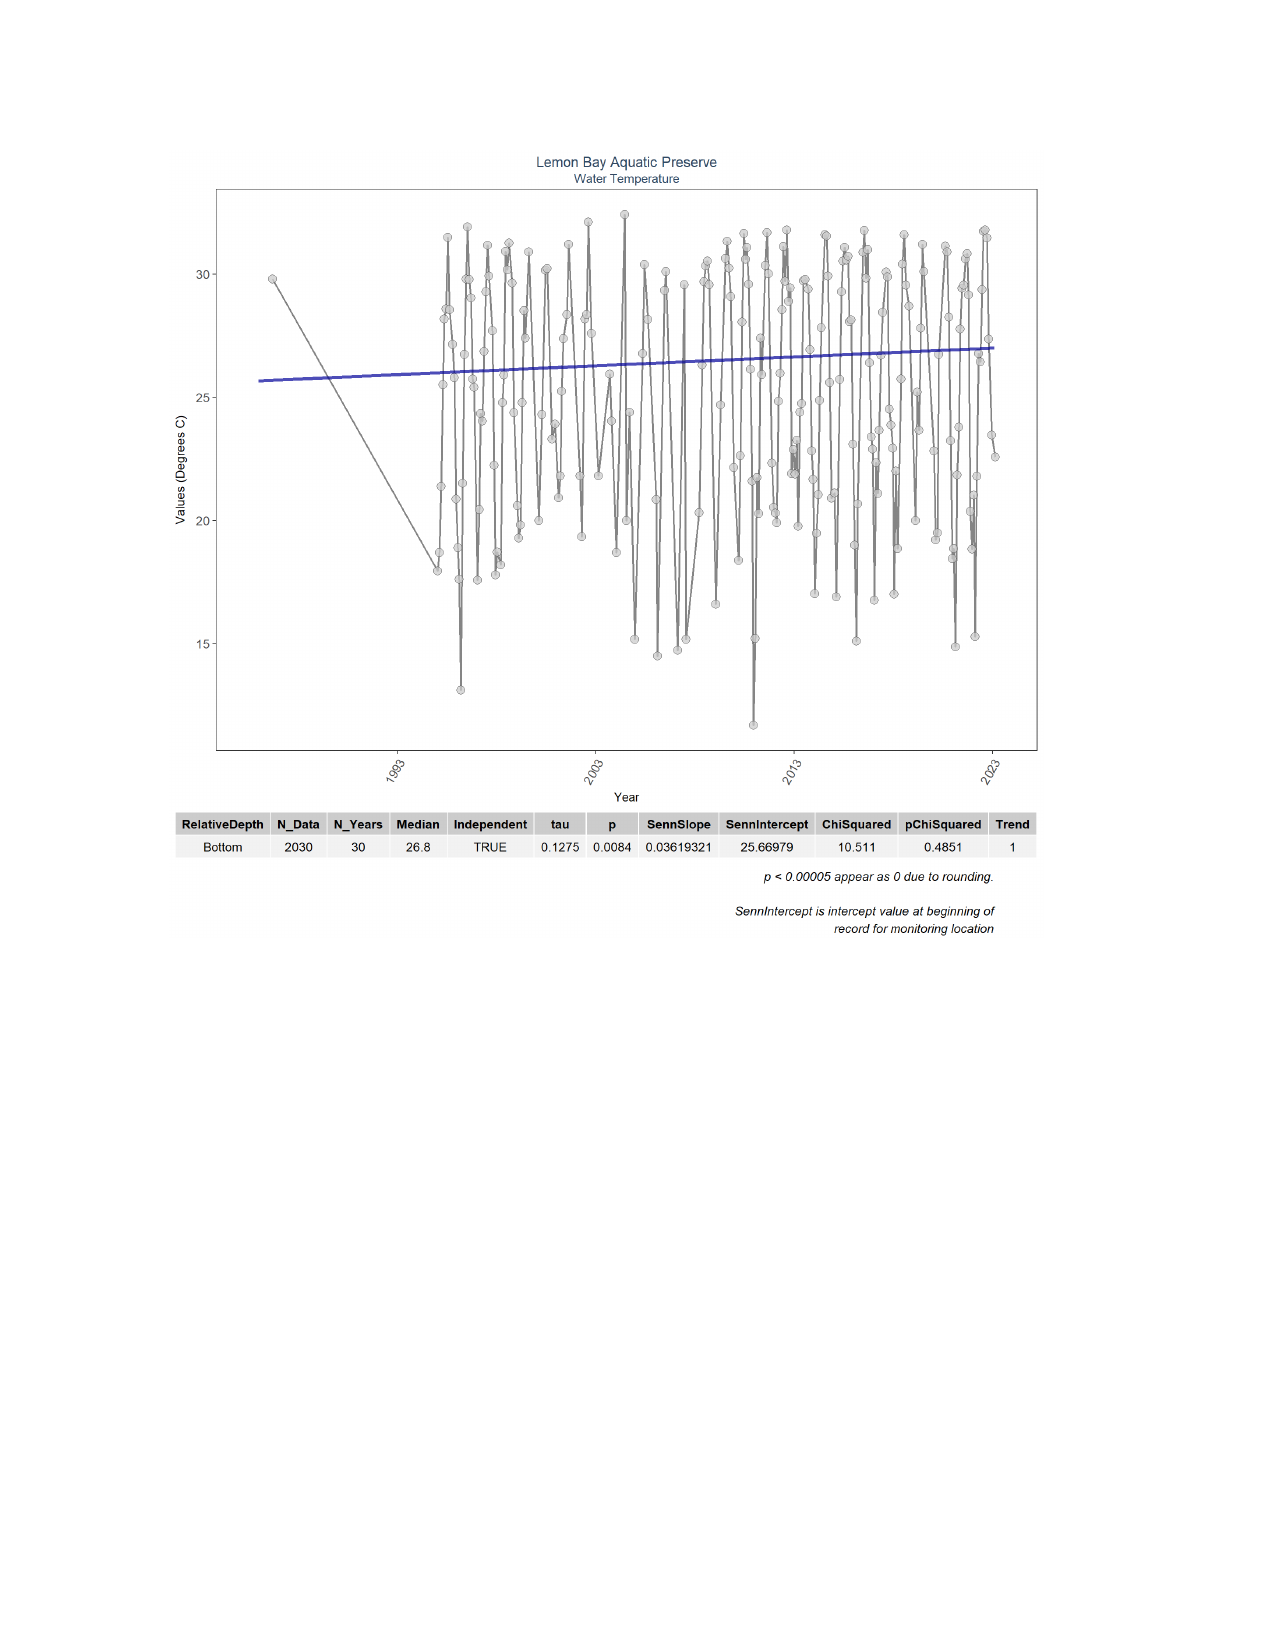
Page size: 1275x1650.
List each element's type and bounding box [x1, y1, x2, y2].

picture [168, 150, 1044, 938]
